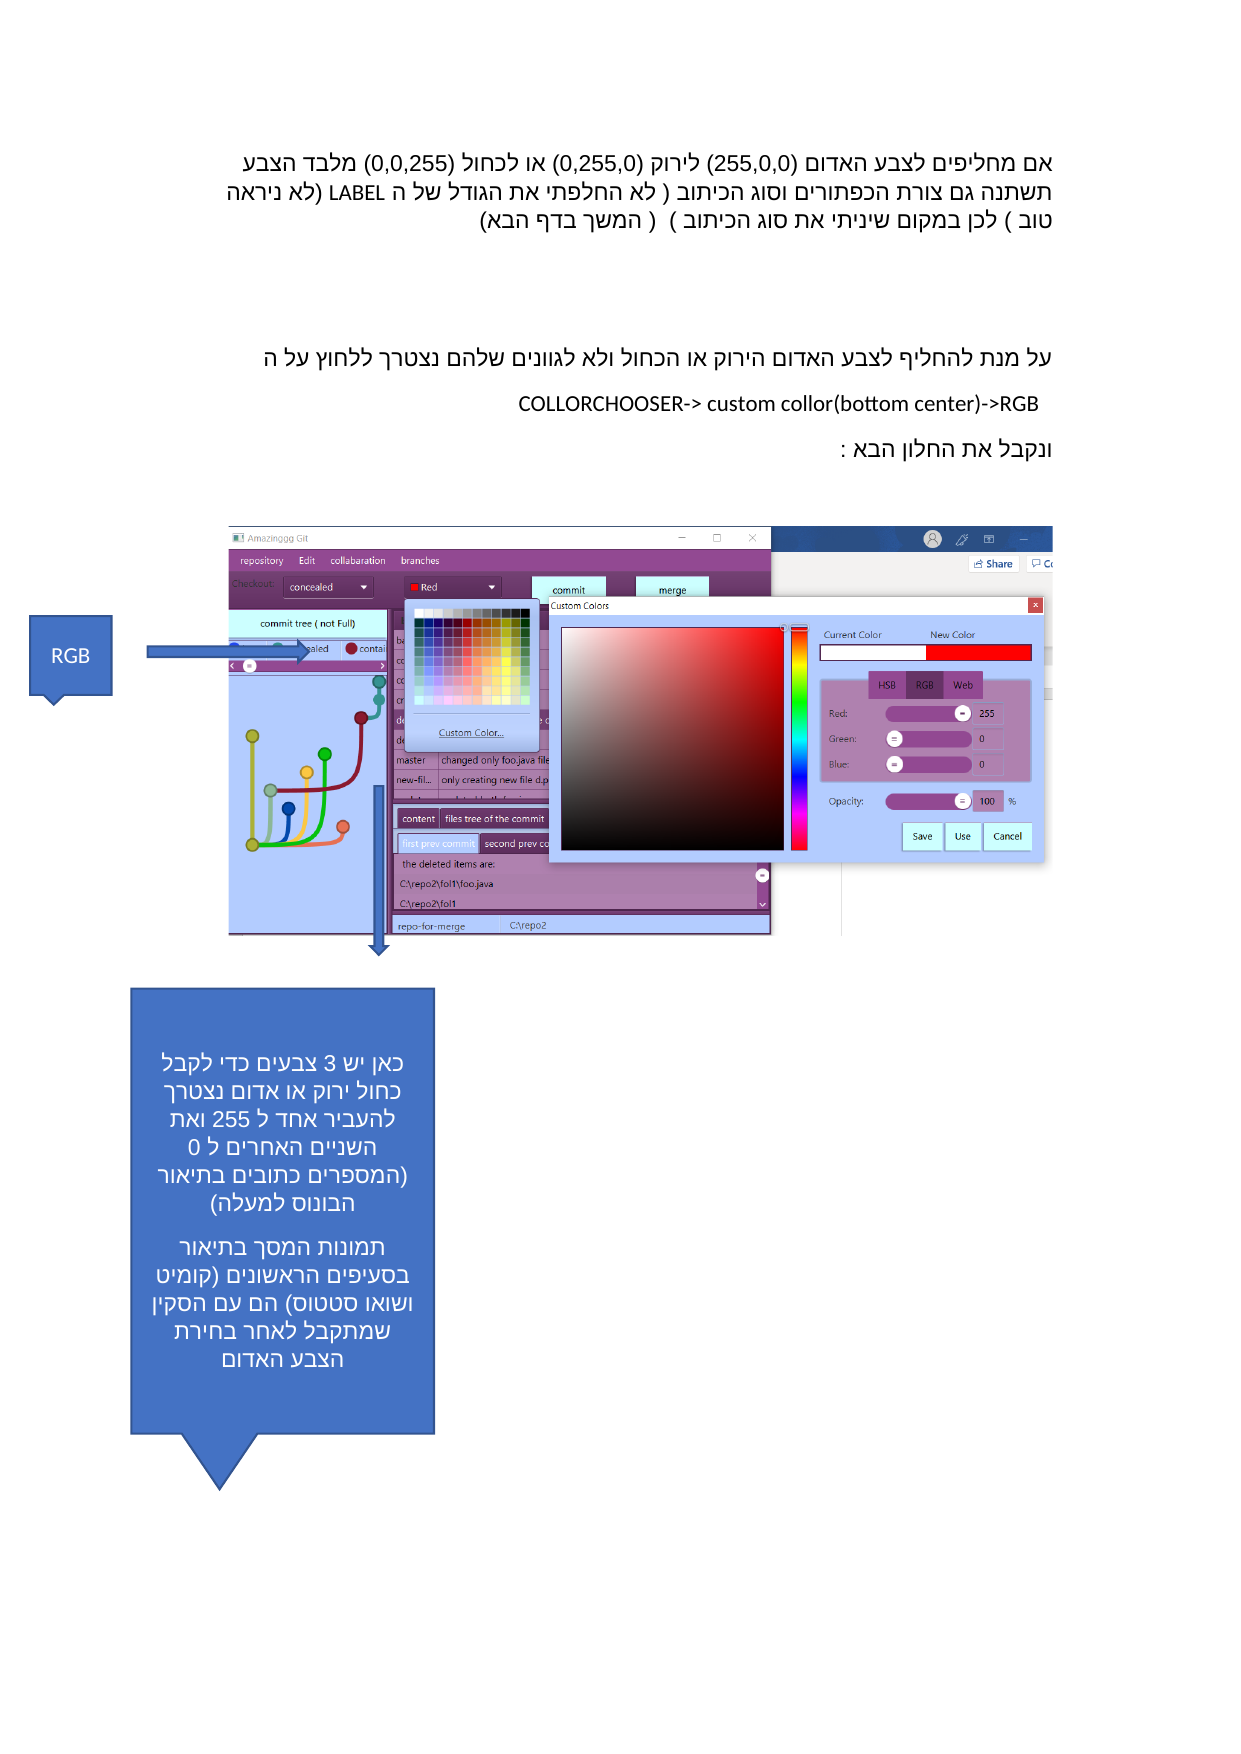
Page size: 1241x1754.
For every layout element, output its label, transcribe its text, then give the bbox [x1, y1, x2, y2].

text ונקבל את החלון הבא : [187, 436, 1053, 462]
text אם מחליפים לצבע האדום (255,0,0) לירוק (0,255,0) או לכחול (0,0,255) מלבד הצבע תשתנה גם צורת הכפתורים וסוג הכיתוב ( לא החלפתי את הגודל של ה LABEL (לא ניראה טוב ) לכן במקום שיניתי את סוג הכיתוב ) ( המשך בדף הבא) [187, 150, 1053, 234]
picture [228, 526, 1053, 936]
text על מנת להחליף לצבע האדום הירוק או הכחול ולא לגוונים שלהם נצטרך ללחוץ על ה [187, 345, 1053, 371]
text COLLORCHOOSER-> custom collor(bottom center)->RGB [187, 389, 1053, 417]
